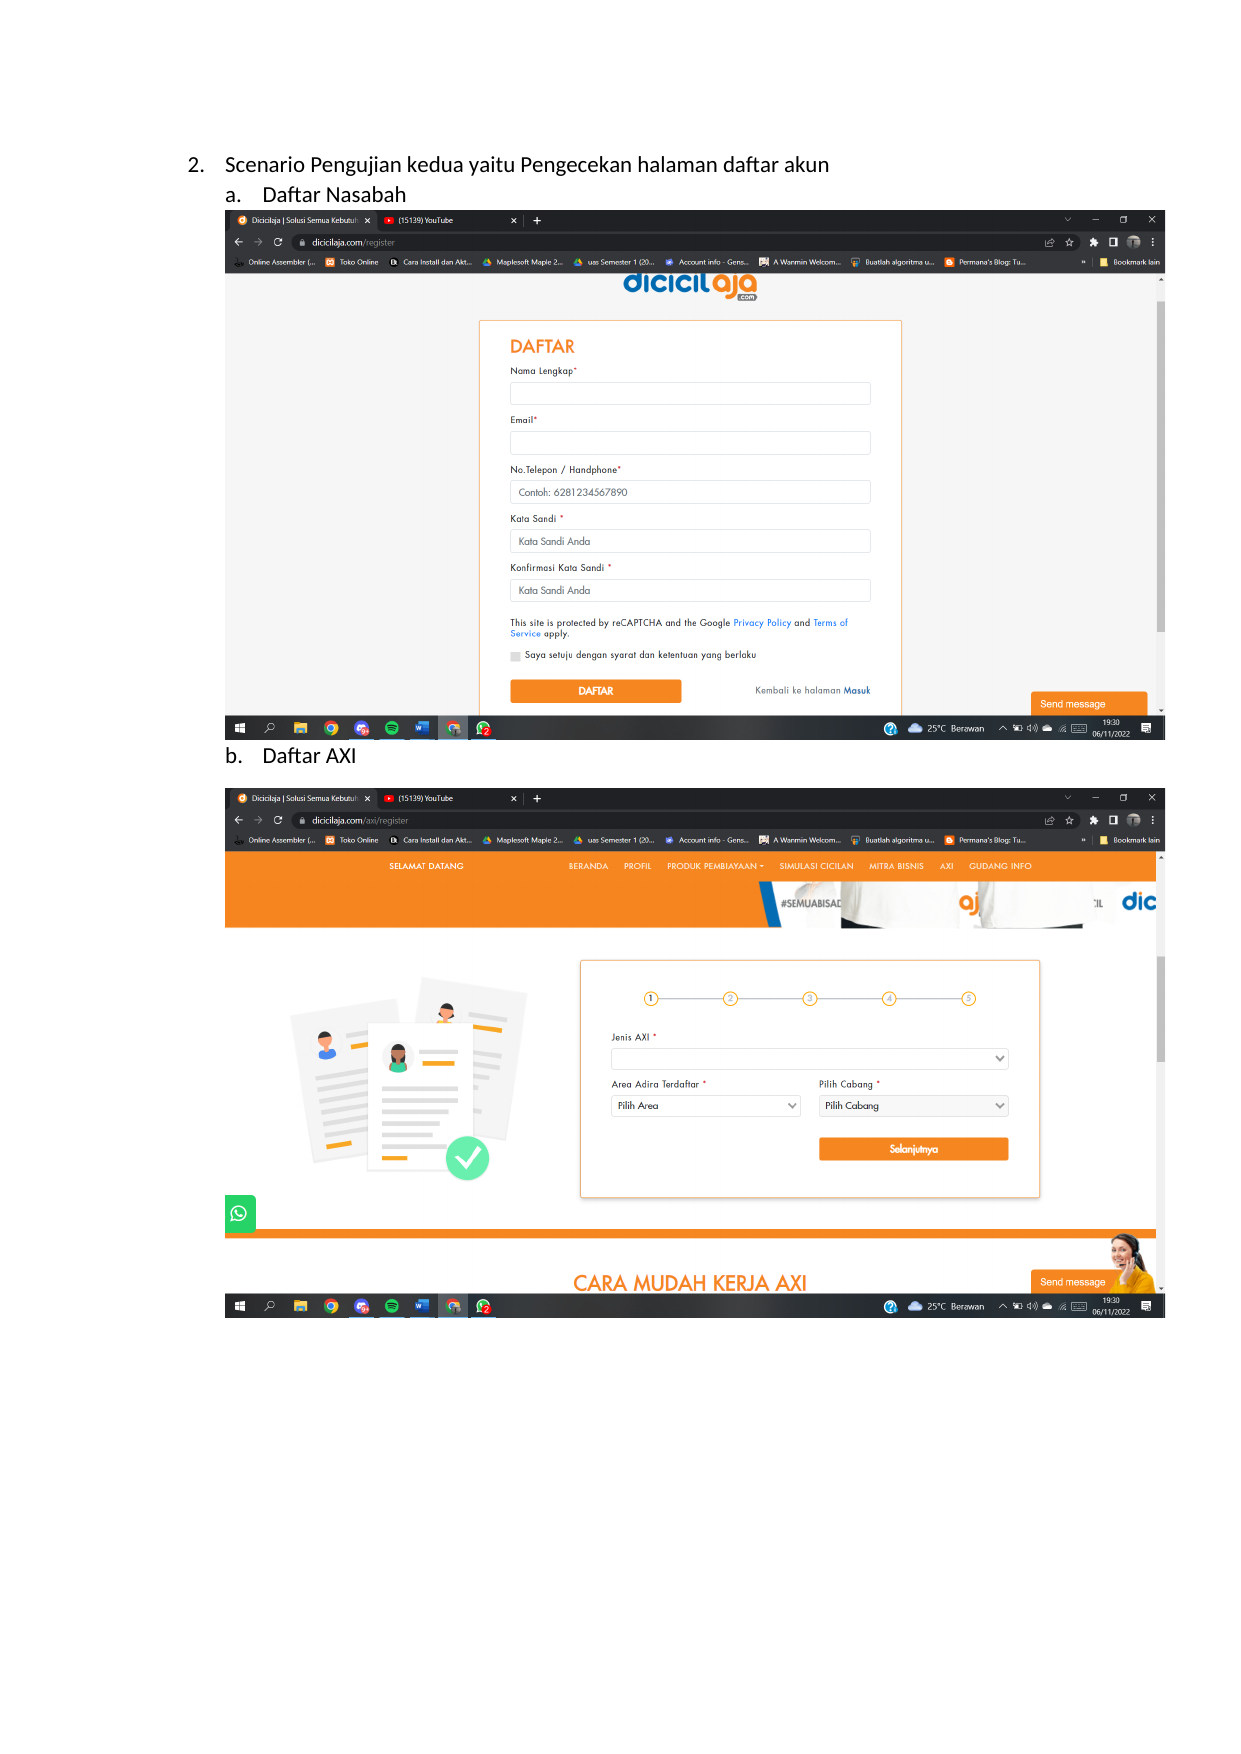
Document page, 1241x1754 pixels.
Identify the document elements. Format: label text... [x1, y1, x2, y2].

list Daftar Nasabah [225, 180, 1090, 208]
picture [225, 210, 1166, 740]
list Scenario Pengujian kedua yaitu Pengecekan halaman daftar akun [187, 150, 1090, 178]
picture [225, 788, 1166, 1318]
list Daftar AXI [225, 741, 1090, 769]
